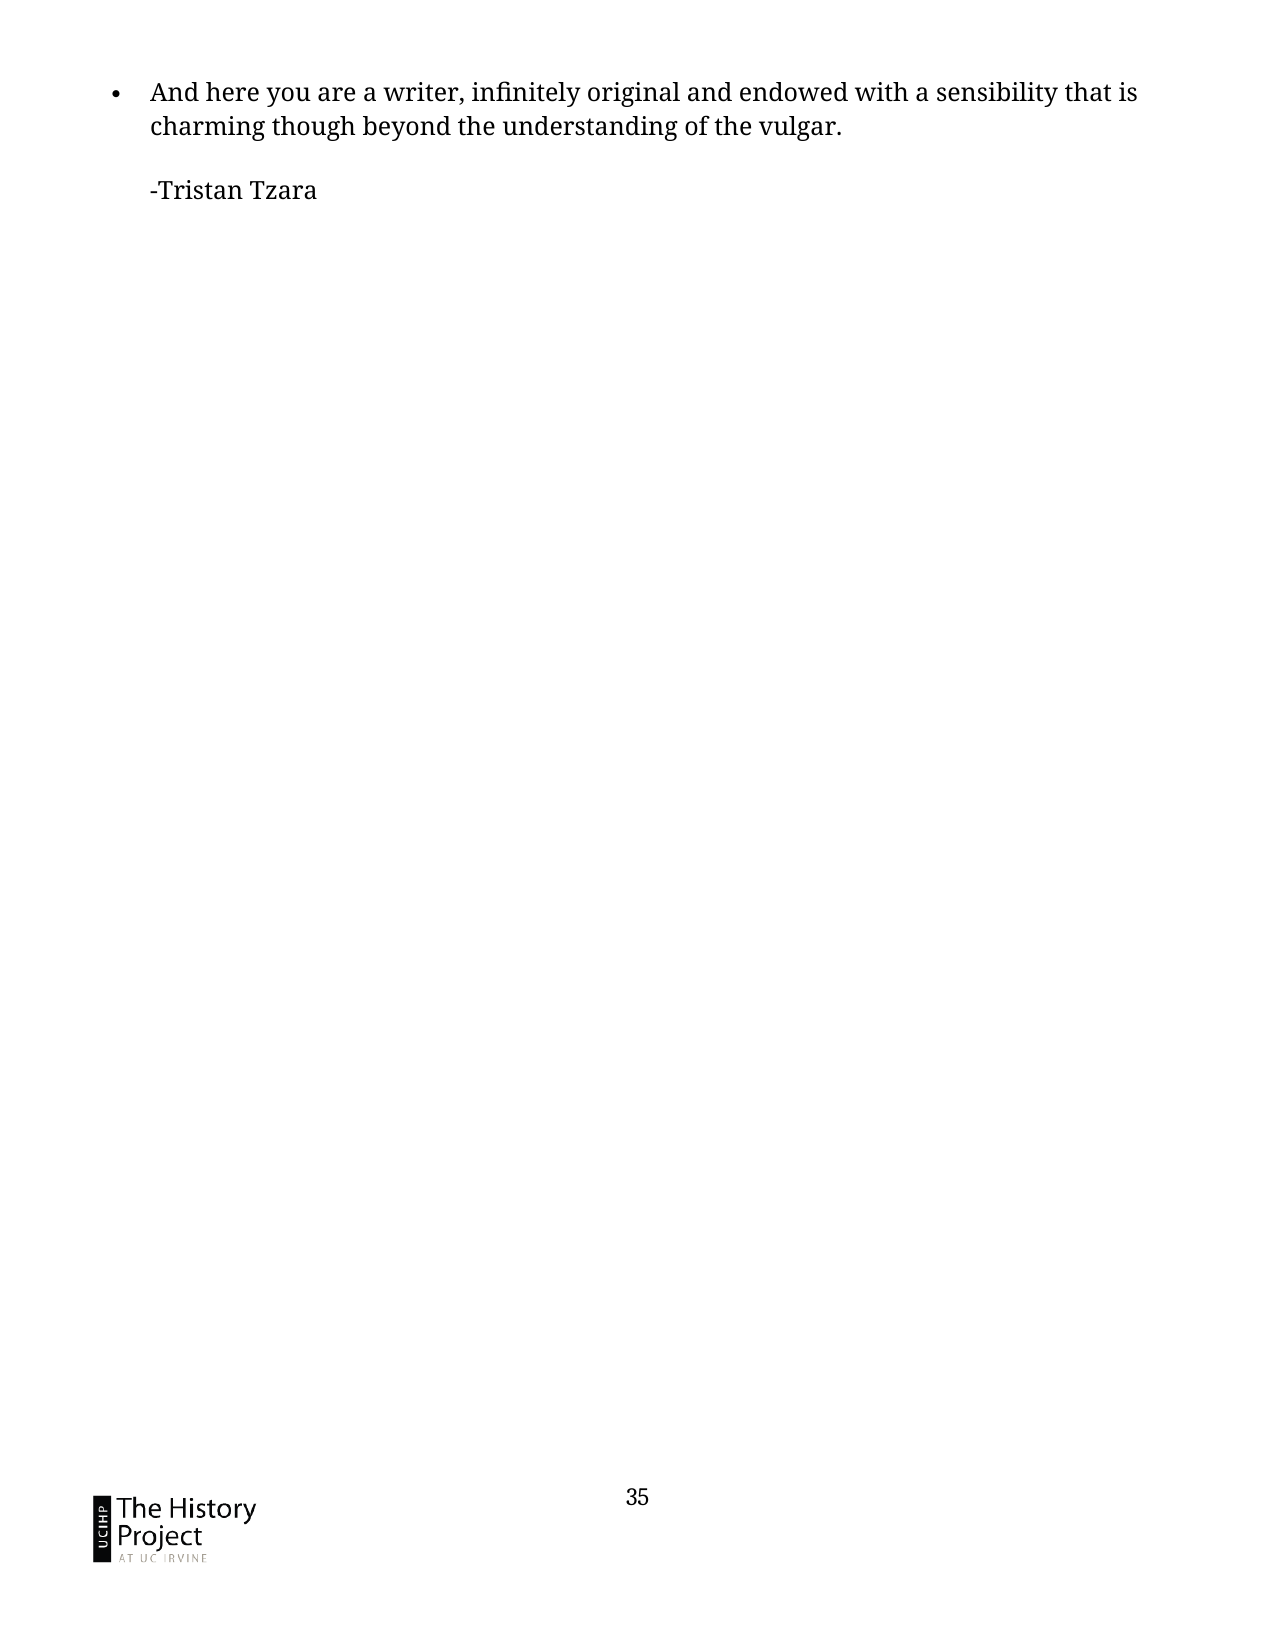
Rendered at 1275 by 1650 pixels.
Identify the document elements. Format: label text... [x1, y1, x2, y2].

text -Tristan Tzara [150, 172, 1200, 206]
picture [75, 1482, 271, 1575]
list And here you are a writer, infinitely original and endowed with a sensibility that is charming though beyond the understanding of the vulgar. [112, 75, 1200, 143]
